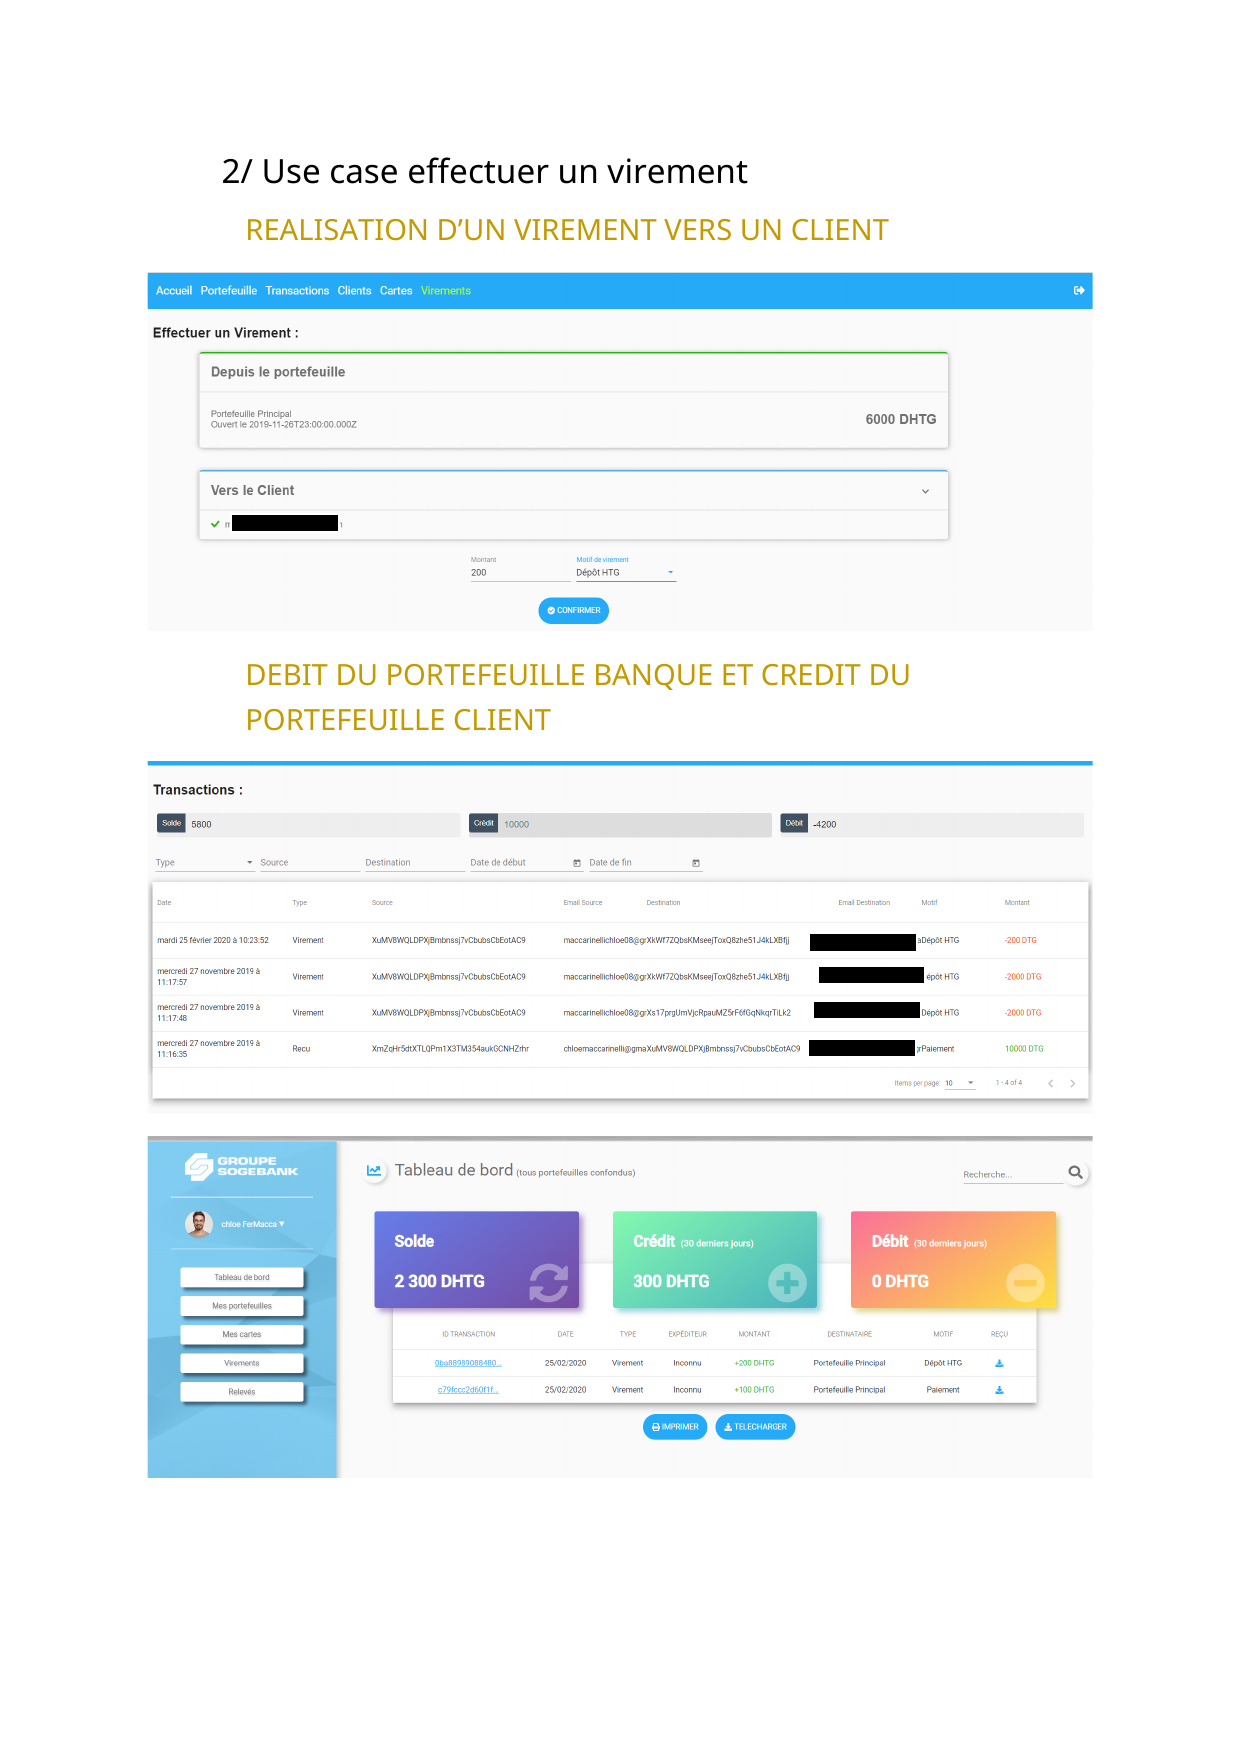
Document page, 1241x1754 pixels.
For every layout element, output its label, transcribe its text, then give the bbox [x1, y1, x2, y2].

picture [147, 272, 1093, 631]
subtitle 2/ Use case effectuer un virement [148, 148, 1093, 193]
picture [147, 761, 1093, 1113]
text realisation d’un virement vers un client [245, 210, 995, 249]
text DEBIT du portefeuille banque et credit du portefeuille client [245, 654, 995, 739]
picture [147, 1136, 1093, 1478]
